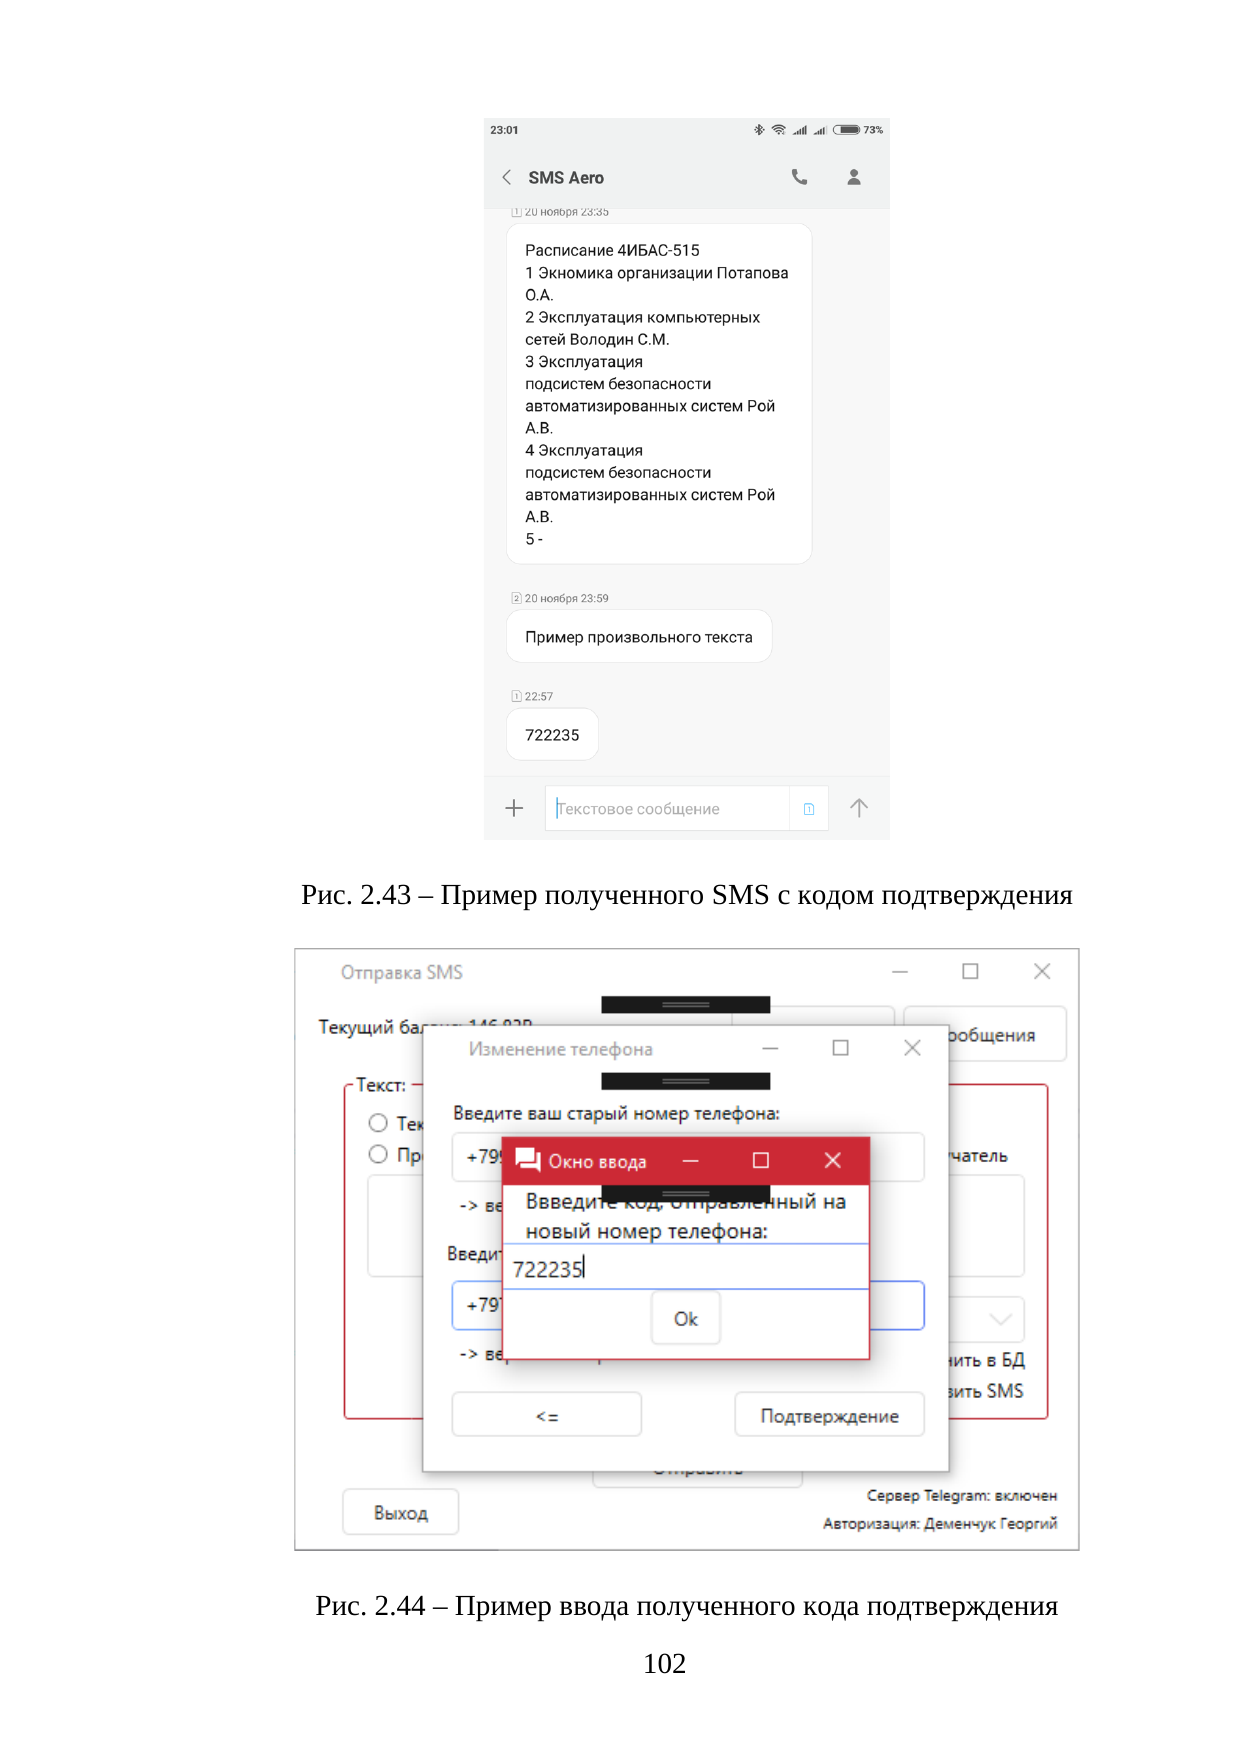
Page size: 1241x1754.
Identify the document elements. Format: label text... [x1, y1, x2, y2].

picture [483, 118, 890, 840]
picture [294, 948, 1080, 1551]
text Рис. 2.43 – Пример полученного SMS с кодом подтверждения [222, 877, 1152, 911]
text Рис. 2.44 – Пример ввода полученного кода подтверждения [222, 1588, 1152, 1622]
